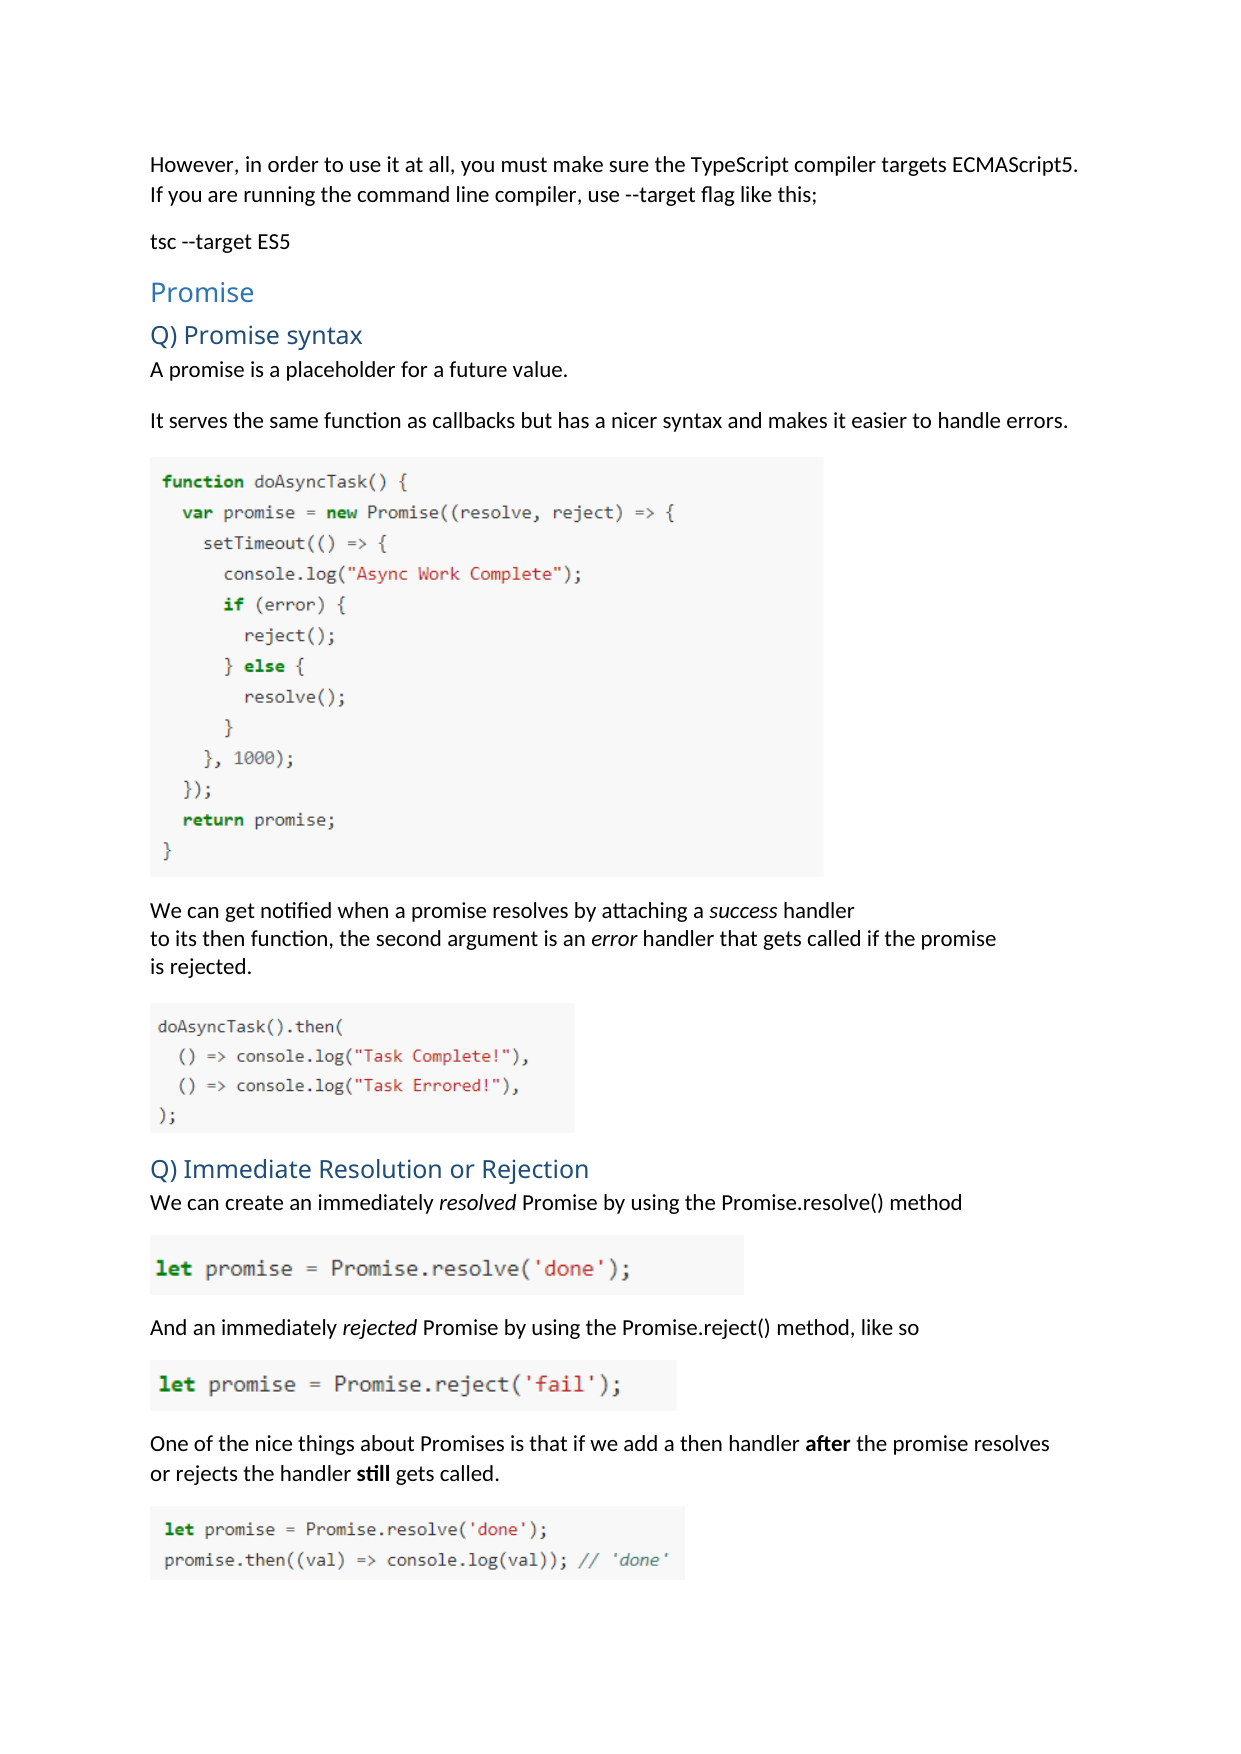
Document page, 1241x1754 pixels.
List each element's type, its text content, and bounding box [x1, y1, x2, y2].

picture [150, 1360, 677, 1411]
text We can create an immediately resolved Promise by using the Promise.resolve() method [150, 1188, 1090, 1216]
subtitle Q) Immediate Resolution or Rejection [150, 1151, 1090, 1186]
subtitle Q) Promise syntax [150, 318, 1090, 352]
picture [150, 457, 824, 877]
text tsc --target ES5 [150, 227, 1090, 255]
text We can get notified when a promise resolves by attaching a success handler to its then function, the second argument is an error handler that gets called if the promise is rejected. [150, 896, 1090, 980]
text A promise is a placeholder for a future value. [150, 355, 1090, 383]
picture [150, 1506, 685, 1580]
picture [150, 1235, 744, 1295]
text However, in order to use it at all, you must make sure the TypeScript compiler targets ECMAScript5. If you are running the command line compiler, use --target flag like this; [150, 150, 1090, 208]
text It serves the same function as callbacks but has a nicer syntax and makes it easier to handle errors. [150, 406, 1090, 434]
picture [150, 1003, 575, 1133]
subtitle Promise [150, 274, 1090, 311]
text One of the nice things about Promises is that if we add a then handler after the promise resolves or rejects the handler still gets called. [150, 1429, 1090, 1487]
text And an immediately rejected Promise by using the Promise.reject() method, like so [150, 1313, 1090, 1341]
